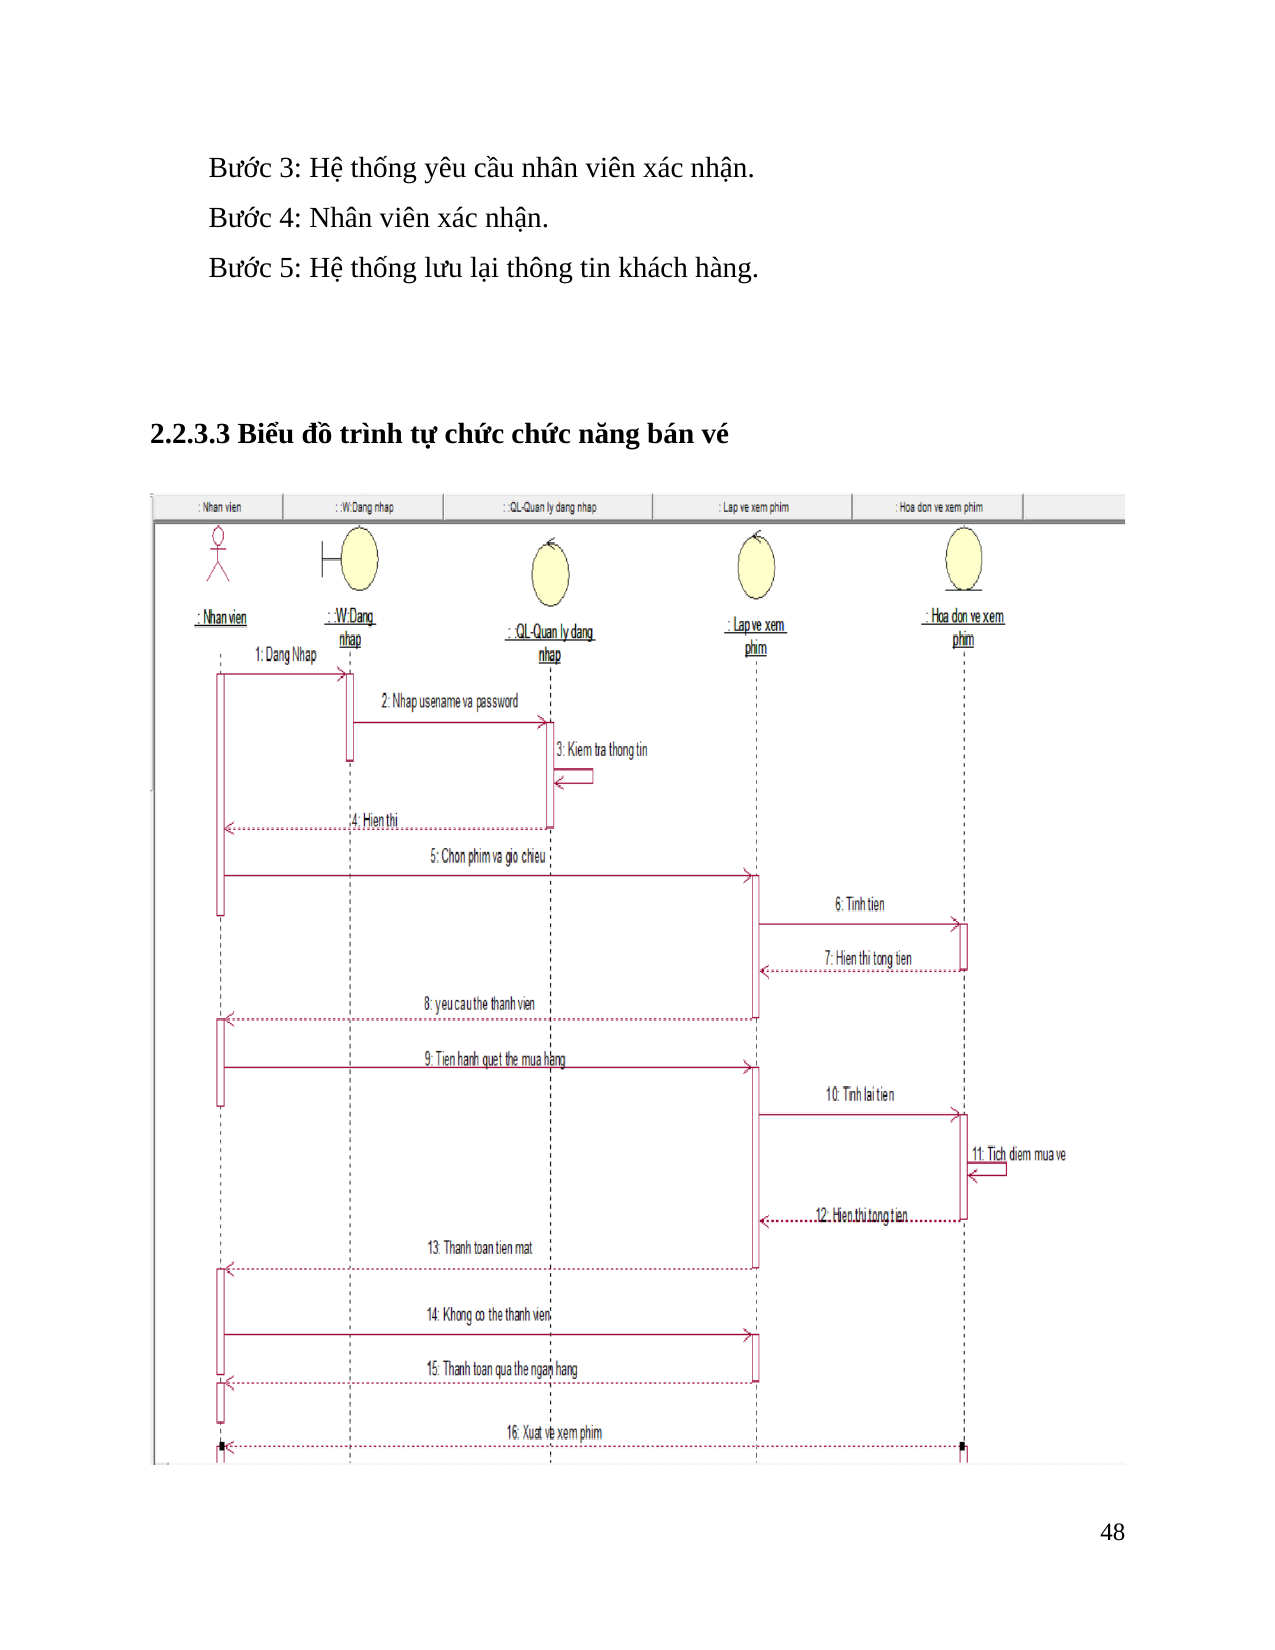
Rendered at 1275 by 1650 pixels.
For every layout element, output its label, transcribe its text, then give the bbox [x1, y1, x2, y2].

text Bước 5: Hệ thống lưu lại thông tin khách hàng. [150, 251, 1125, 284]
text 2.2.3.3 Biểu đồ trình tự chức chức năng bán vé [150, 417, 1125, 450]
text Bước 4: Nhân viên xác nhận. [150, 200, 1125, 234]
text Bước 3: Hệ thống yêu cầu nhân viên xác nhận. [150, 150, 1125, 183]
picture [150, 493, 1125, 1465]
